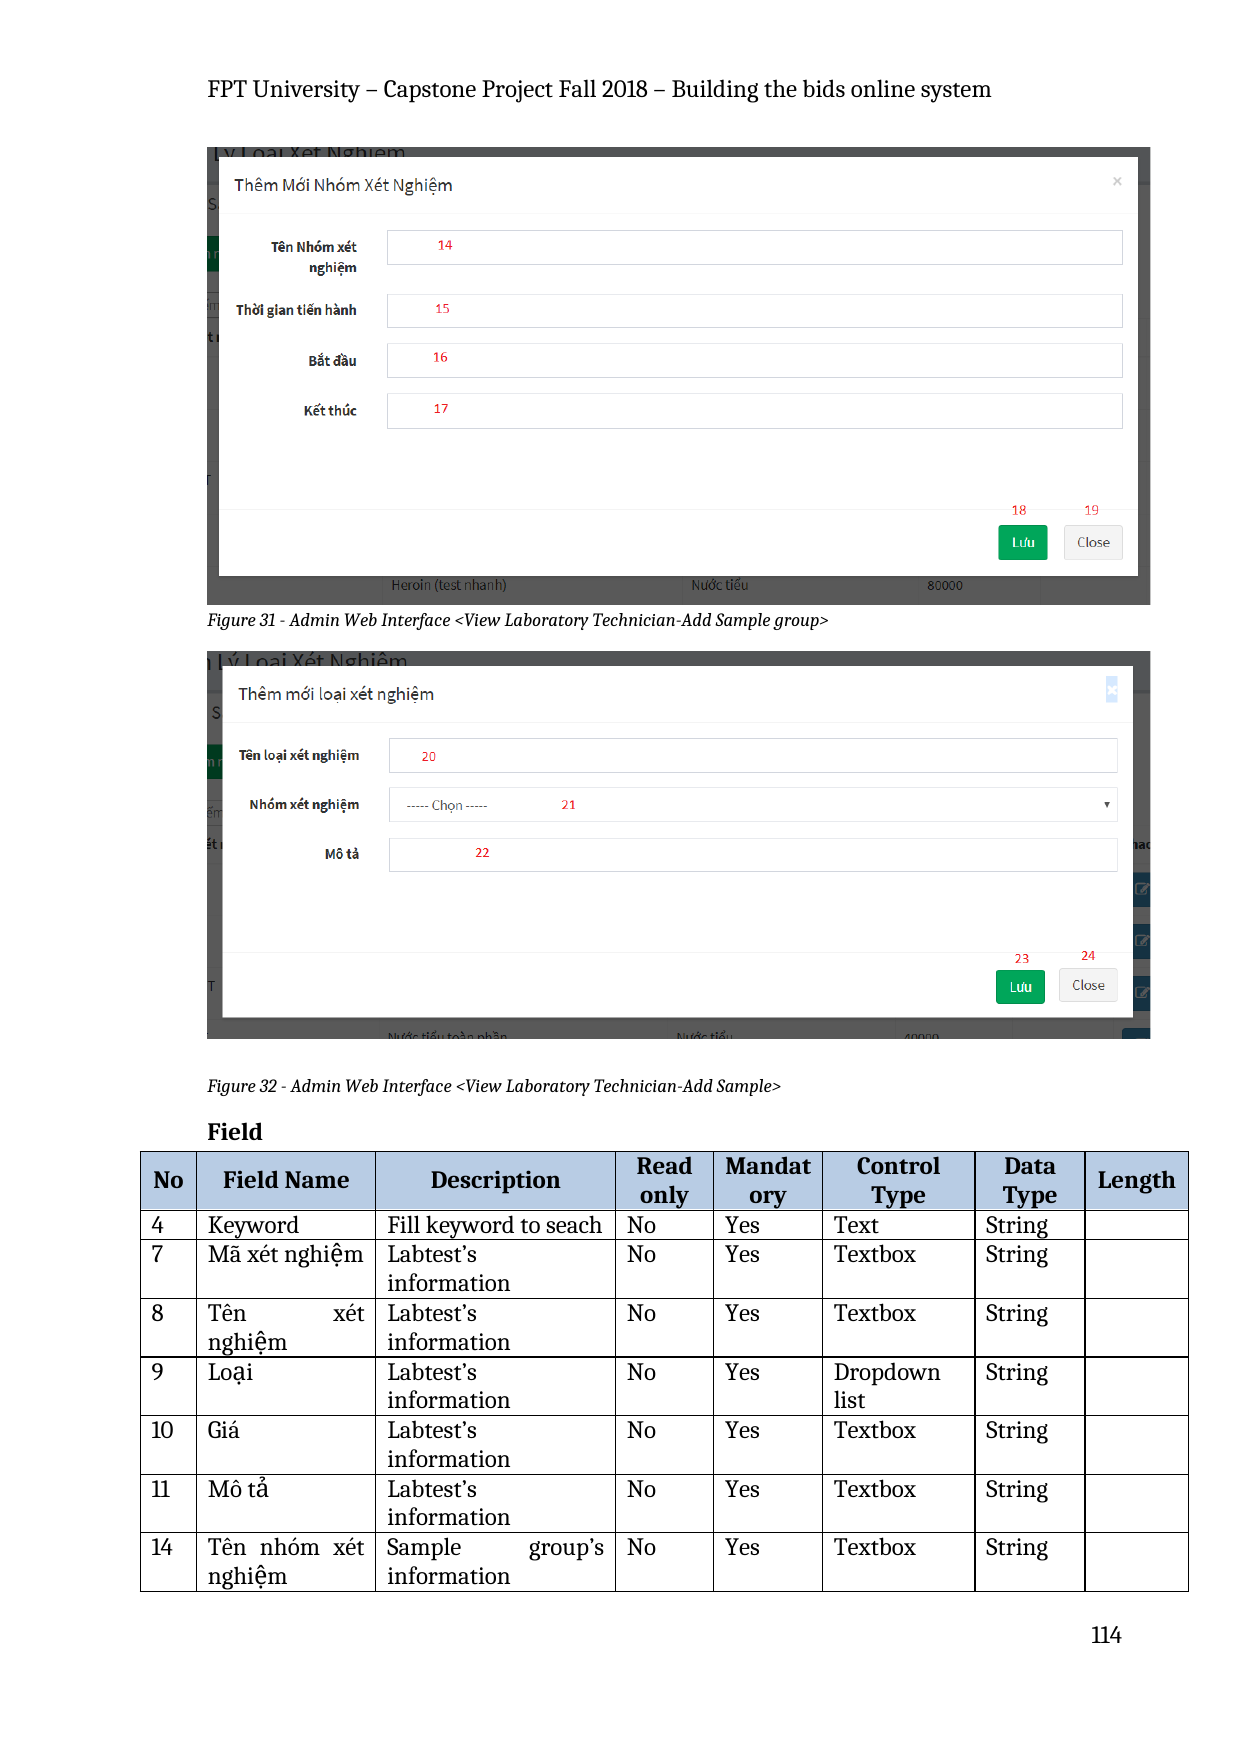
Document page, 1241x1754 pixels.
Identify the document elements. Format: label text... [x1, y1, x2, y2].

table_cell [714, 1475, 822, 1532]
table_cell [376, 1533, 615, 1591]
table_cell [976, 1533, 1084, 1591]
text Figure 31 - Admin Web Interface <View Laboratory Technician-Add Sample group> [207, 609, 1122, 631]
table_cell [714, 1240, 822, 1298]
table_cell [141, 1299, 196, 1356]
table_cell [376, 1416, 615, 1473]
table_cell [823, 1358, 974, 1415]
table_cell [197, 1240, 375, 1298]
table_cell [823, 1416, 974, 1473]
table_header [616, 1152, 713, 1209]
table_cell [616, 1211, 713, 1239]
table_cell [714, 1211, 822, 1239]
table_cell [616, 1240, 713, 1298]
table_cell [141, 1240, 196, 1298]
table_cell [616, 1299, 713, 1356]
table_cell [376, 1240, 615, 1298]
text Figure 32 - Admin Web Interface <View Laboratory Technician-Add Sample> [207, 1076, 1122, 1097]
picture [207, 651, 1151, 1039]
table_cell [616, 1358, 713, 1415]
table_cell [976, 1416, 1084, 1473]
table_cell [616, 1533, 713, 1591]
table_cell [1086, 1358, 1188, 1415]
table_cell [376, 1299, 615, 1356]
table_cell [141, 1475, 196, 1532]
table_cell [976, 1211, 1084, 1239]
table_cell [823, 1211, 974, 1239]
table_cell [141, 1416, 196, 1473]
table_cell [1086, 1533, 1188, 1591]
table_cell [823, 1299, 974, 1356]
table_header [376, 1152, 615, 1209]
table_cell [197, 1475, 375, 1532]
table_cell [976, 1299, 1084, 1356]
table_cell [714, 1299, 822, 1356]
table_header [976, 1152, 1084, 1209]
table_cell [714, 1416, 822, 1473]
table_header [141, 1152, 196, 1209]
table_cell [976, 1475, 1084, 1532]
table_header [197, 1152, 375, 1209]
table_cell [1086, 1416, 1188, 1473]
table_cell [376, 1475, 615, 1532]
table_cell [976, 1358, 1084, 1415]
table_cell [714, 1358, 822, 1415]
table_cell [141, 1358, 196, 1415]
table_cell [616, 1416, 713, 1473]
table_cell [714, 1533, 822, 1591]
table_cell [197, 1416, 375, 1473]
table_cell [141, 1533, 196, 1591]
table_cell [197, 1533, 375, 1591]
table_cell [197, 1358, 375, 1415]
picture [207, 147, 1151, 605]
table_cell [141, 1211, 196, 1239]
text Field [207, 1118, 1122, 1147]
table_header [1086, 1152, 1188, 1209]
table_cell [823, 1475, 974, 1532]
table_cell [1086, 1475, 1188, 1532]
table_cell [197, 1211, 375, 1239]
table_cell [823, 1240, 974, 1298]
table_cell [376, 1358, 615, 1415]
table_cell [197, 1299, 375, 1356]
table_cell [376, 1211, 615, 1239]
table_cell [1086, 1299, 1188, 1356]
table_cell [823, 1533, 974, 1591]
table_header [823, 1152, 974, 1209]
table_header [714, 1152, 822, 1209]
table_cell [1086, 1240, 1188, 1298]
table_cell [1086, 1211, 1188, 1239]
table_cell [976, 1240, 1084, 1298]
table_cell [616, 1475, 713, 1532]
